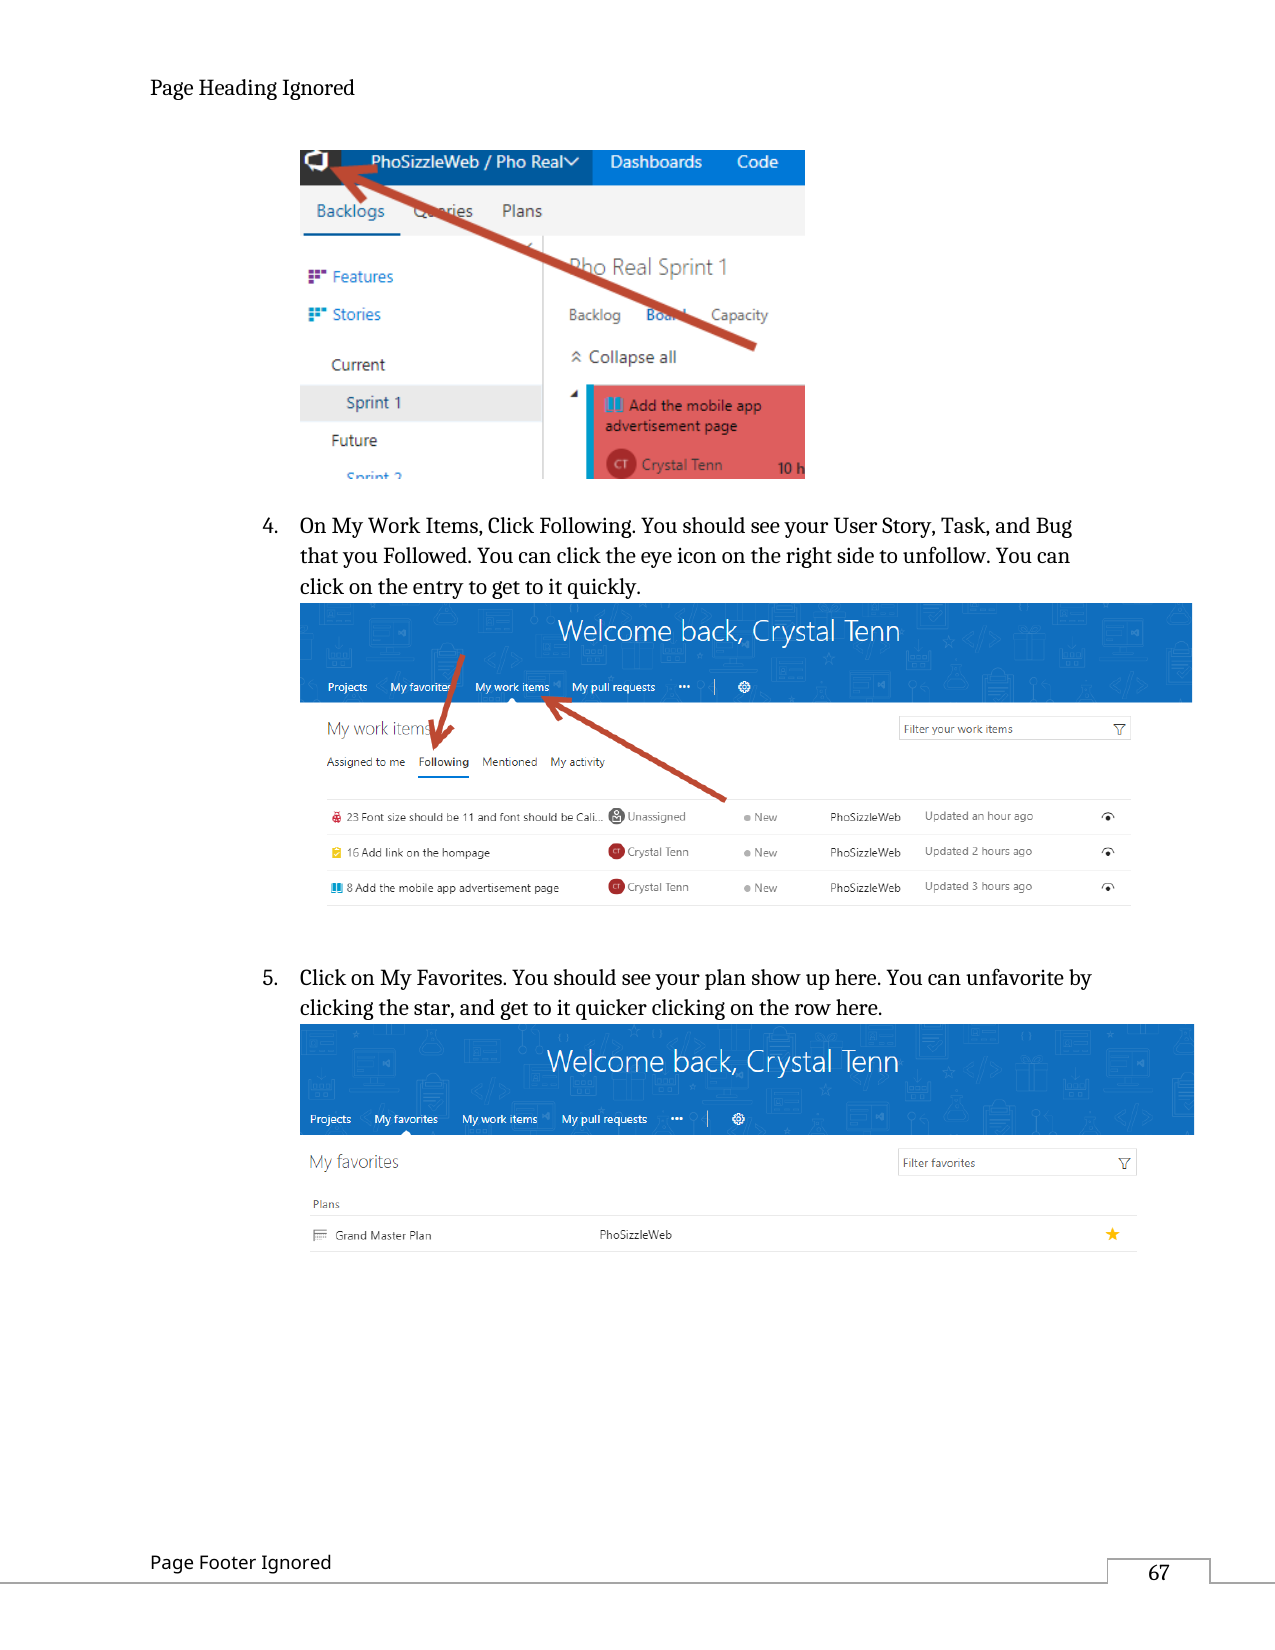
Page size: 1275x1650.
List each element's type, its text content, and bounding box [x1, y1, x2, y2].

list Click on My Favorites. You should see your plan show up here. You can unfavorite by clicking the star, and get to it quicker clicking on the row here. [262, 964, 1110, 1021]
picture [300, 150, 805, 479]
list On My Work Items, Click Following. You should see your User Story, Task, and Bug that you Followed. You can click the eye icon on the right side to unfollow. You can click on the entry to get to it quickly. [262, 513, 1110, 600]
picture [300, 603, 1193, 961]
picture [300, 1024, 1195, 1283]
